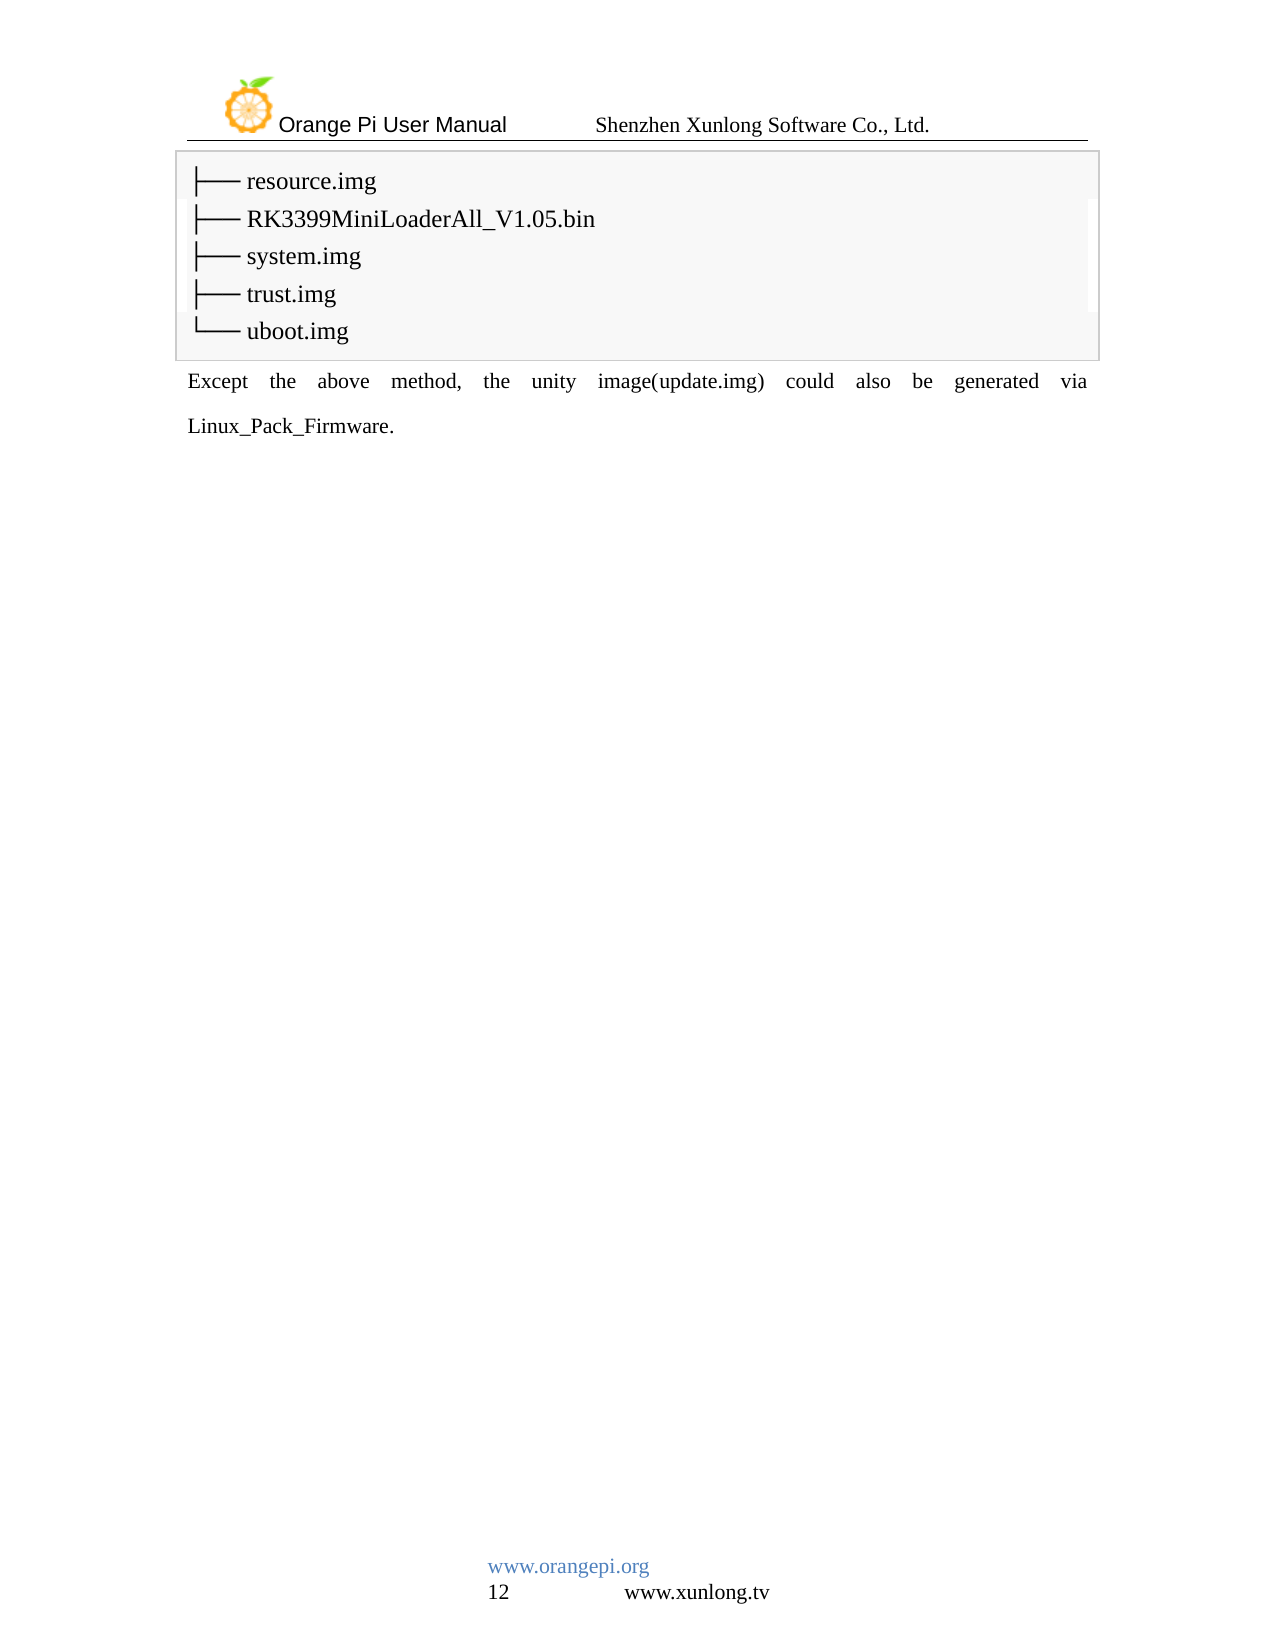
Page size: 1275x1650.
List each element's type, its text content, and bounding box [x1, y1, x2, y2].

text ├── trust.img [187, 274, 1088, 300]
text ├── system.img [187, 237, 1088, 274]
picture [224, 75, 279, 133]
text └── uboot.img [177, 300, 1098, 360]
text ├── resource.img [177, 152, 1098, 199]
text Except the above method, the unity image(update.img) could also be generated via Linux_Pack_Firmware. [187, 361, 1088, 444]
text ├── RK3399MiniLoaderAll_V1.05.bin [187, 199, 1088, 237]
